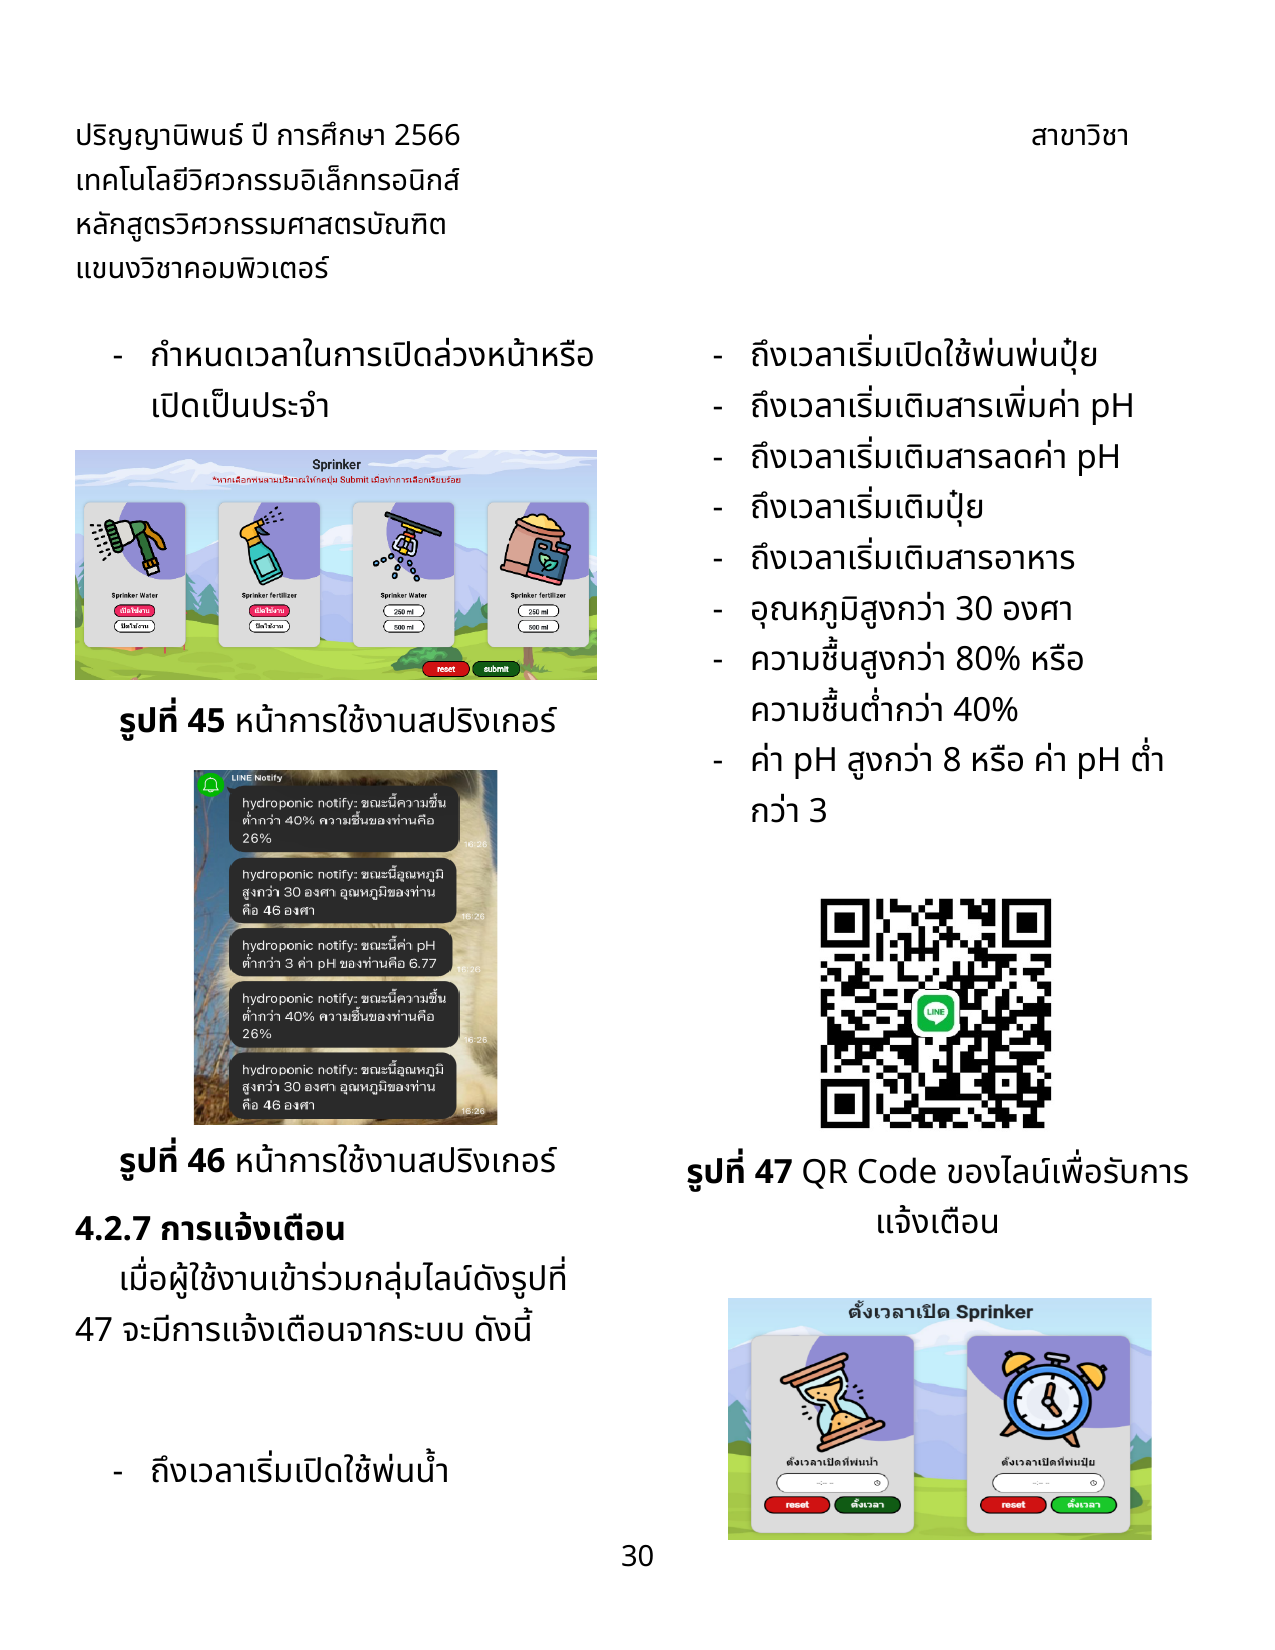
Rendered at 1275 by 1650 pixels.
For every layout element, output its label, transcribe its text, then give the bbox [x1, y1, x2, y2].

text 4.2.7 การแจ้งเตือน [75, 1204, 600, 1255]
picture [193, 770, 498, 1125]
list ถึงเวลาเริ่มเติมปุ๋ย [712, 483, 1200, 534]
list อุณหภูมิสูงกว่า 30 องศา [712, 584, 1200, 635]
text รูปที่ 45 หน้าการใช้งานสปริงเกอร์ [75, 697, 600, 748]
text รูปที่ 46 หน้าการใช้งานสปริงเกอร์ [75, 1137, 600, 1188]
list ถึงเวลาเริ่มเติมสารเพิ่มค่า pH [712, 382, 1200, 432]
list ความชื้นสูงกว่า 80% หรือ ความชื้นต่ำกว่า 40% [712, 635, 1200, 736]
text รูปที่ 47 QR Code ของไลน์เพื่อรับการแจ้งเตือน [675, 1148, 1200, 1249]
text เมื่อผู้ใช้งานเข้าร่วมกลุ่มไลน์ดังรูปที่ 47 จะมีการแจ้งเตือนจากระบบ ดังนี้ [75, 1255, 600, 1356]
list ถึงเวลาเริ่มเปิดใช้พ่นน้ำ [112, 1447, 600, 1497]
picture [813, 891, 1058, 1135]
picture [728, 1298, 1152, 1540]
list ถึงเวลาเริ่มเติมสารลดค่า pH [712, 432, 1200, 483]
list ค่า pH สูงกว่า 8 หรือ ค่า pH ต่ำกว่า 3 [712, 736, 1200, 837]
picture [75, 450, 597, 680]
list ถึงเวลาเริ่มเปิดใช้พ่นพ่นปุ๋ย [712, 331, 1200, 382]
list กำหนดเวลาในการเปิดล่วงหน้าหรือเปิดเป็นประจำ [112, 331, 600, 432]
list ถึงเวลาเริ่มเติมสารอาหาร [712, 534, 1200, 584]
